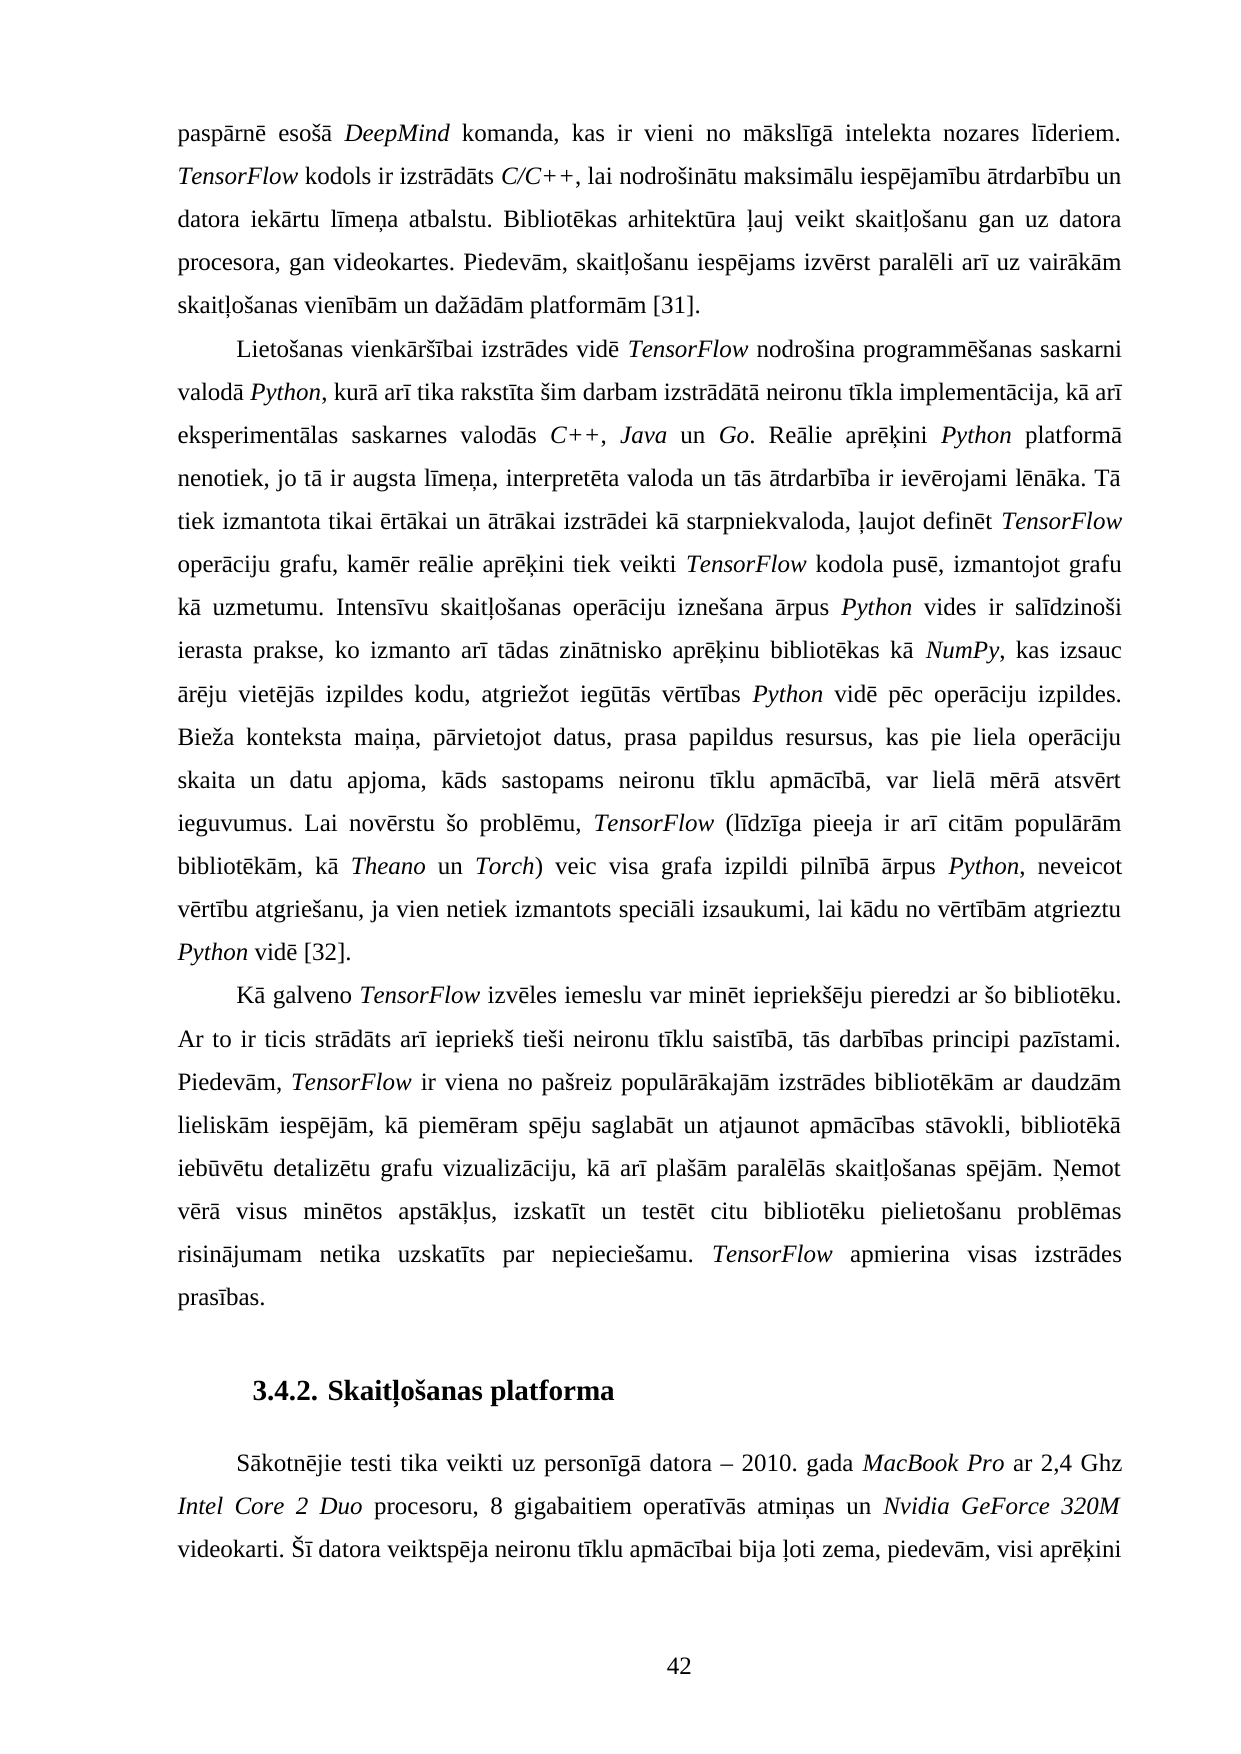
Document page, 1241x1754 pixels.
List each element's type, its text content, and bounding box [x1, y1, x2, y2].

subtitle Skaitļošanas platforma [252, 1373, 1122, 1406]
text Lietošanas vienkāršībai izstrādes vidē TensorFlow nodrošina programmēšanas saskarni valodā Python, kurā arī tika rakstīta šim darbam izstrādātā neironu tīkla implementācija, kā arī eksperimentālas saskarnes valodās C++, Java un Go. Reālie aprēķini Python platformā nenotiek, jo tā ir augsta līmeņa, interpretēta valoda un tās ātrdarbība ir ievērojami lēnāka. Tā tiek izmantota tikai ērtākai un ātrākai izstrādei kā starpniekvaloda, ļaujot definēt TensorFlow operāciju grafu, kamēr reālie aprēķini tiek veikti TensorFlow kodola pusē, izmantojot grafu kā uzmetumu. Intensīvu skaitļošanas operāciju iznešana ārpus Python vides ir salīdzinoši ierasta prakse, ko izmanto arī tādas zinātnisko aprēķinu bibliotēkas kā NumPy, kas izsauc ārēju vietējās izpildes kodu, atgriežot iegūtās vērtības Python vidē pēc operāciju izpildes. Bieža konteksta maiņa, pārvietojot datus, prasa papildus resursus, kas pie liela operāciju skaita un datu apjoma, kāds sastopams neironu tīklu apmācībā, var lielā mērā atsvērt ieguvumus. Lai novērstu šo problēmu, TensorFlow (līdzīga pieeja ir arī citām populārām bibliotēkām, kā Theano un Torch) veic visa grafa izpildi pilnībā ārpus Python, neveicot vērtību atgriešanu, ja vien netiek izmantots speciāli izsaukumi, lai kādu no vērtībām atgrieztu Python vidē . [177, 334, 1122, 966]
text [177, 118, 1122, 319]
text Kā galveno TensorFlow izvēles iemeslu var minēt iepriekšēju pieredzi ar šo bibliotēku. Ar to ir ticis strādāts arī iepriekš tieši neironu tīklu saistībā, tās darbības principi pazīstami. Piedevām, TensorFlow ir viena no pašreiz populārākajām izstrādes bibliotēkām ar daudzām lieliskām iespējām, kā piemēram spēju saglabāt un atjaunot apmācības stāvokli, bibliotēkā iebūvētu detalizētu grafu vizualizāciju, kā arī plašām paralēlās skaitļošanas spējām. Ņemot vērā visus minētos apstākļus, izskatīt un testēt citu bibliotēku pielietošanu problēmas risinājumam netika uzskatīts par nepieciešamu. TensorFlow apmierina visas izstrādes prasības. [177, 981, 1122, 1311]
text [177, 1448, 1122, 1563]
